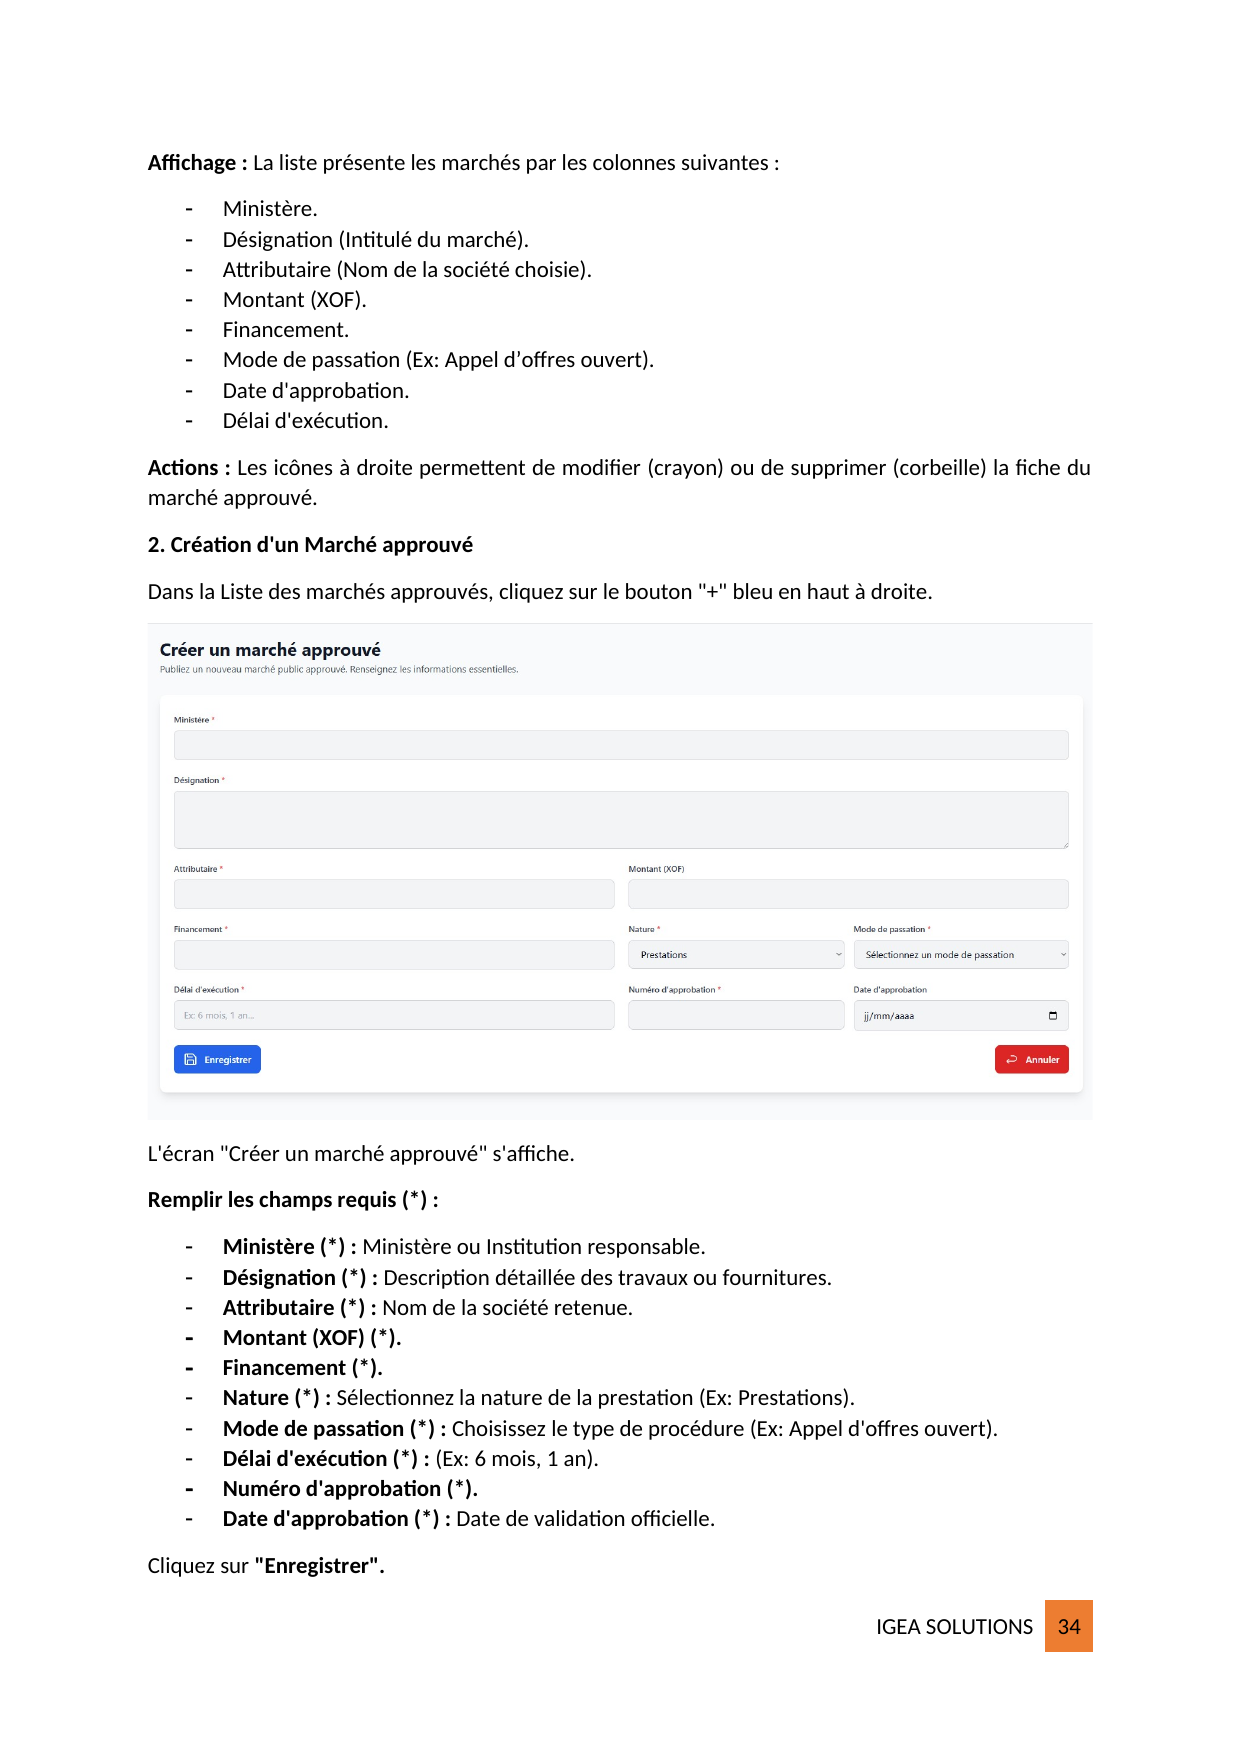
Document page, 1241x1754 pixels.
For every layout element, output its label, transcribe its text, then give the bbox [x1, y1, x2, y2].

list Attributaire (Nom de la société choisie). [185, 255, 1093, 283]
list Financement. [185, 315, 1093, 343]
list Nature (*) : Sélectionnez la nature de la prestation (Ex: Prestations). [185, 1383, 1093, 1411]
text Remplir les champs requis (*) : [148, 1186, 1093, 1213]
text Actions : Les icônes à droite permettent de modifier (crayon) ou de supprimer (corbeille) la fiche du marché approuvé. [148, 453, 1093, 511]
picture [147, 623, 1093, 1120]
text 2. Création d'un Marché approuvé [148, 530, 1093, 558]
text L'écran "Créer un marché approuvé" s'affiche. [148, 1139, 1093, 1167]
list Attributaire (*) : Nom de la société retenue. [185, 1293, 1093, 1321]
list Montant (XOF) (*). [185, 1323, 1093, 1351]
list Désignation (Intitulé du marché). [185, 225, 1093, 253]
list Date d'approbation. [185, 376, 1093, 404]
list Date d'approbation (*) : Date de validation officielle. [185, 1504, 1093, 1532]
list Délai d'exécution. [185, 406, 1093, 434]
list Ministère. [185, 194, 1093, 222]
list Montant (XOF). [185, 285, 1093, 313]
list Ministère (*) : Ministère ou Institution responsable. [185, 1232, 1093, 1260]
list Délai d'exécution (*) : (Ex: 6 mois, 1 an). [185, 1444, 1093, 1472]
text Dans la Liste des marchés approuvés, cliquez sur le bouton "+" bleu en haut à droite. [148, 577, 1093, 605]
text Cliquez sur "Enregistrer". [148, 1551, 1093, 1579]
list Numéro d'approbation (*). [185, 1474, 1093, 1502]
list Mode de passation (Ex: Appel d’offres ouvert). [185, 346, 1093, 373]
list Mode de passation (*) : Choisissez le type de procédure (Ex: Appel d'offres ouvert). [185, 1414, 1093, 1442]
list Financement (*). [185, 1353, 1093, 1381]
text Affichage : La liste présente les marchés par les colonnes suivantes : [148, 148, 1093, 176]
list Désignation (*) : Description détaillée des travaux ou fournitures. [185, 1263, 1093, 1291]
